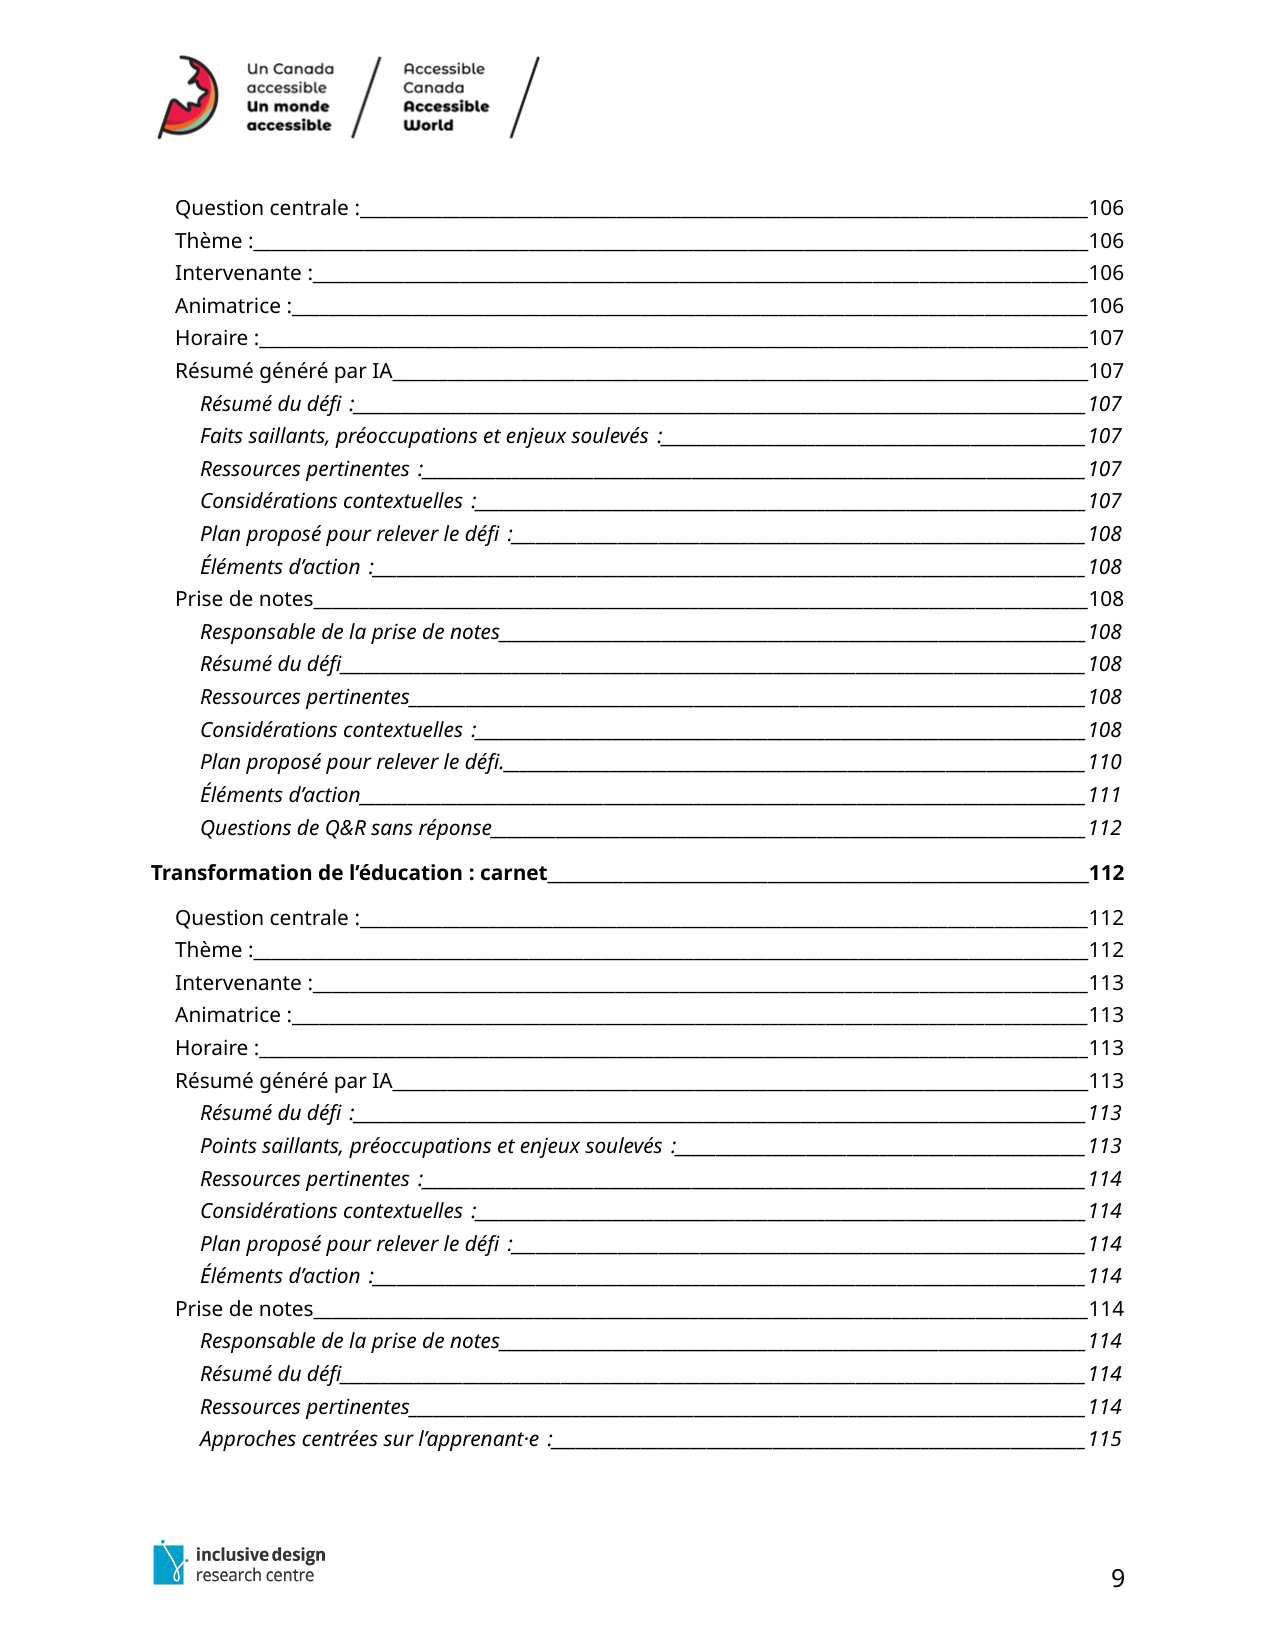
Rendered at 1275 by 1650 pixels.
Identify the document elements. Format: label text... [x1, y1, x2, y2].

text Ressources pertinentes 108 [200, 682, 1125, 711]
text Question centrale : 106 [175, 193, 1125, 222]
text Résumé du défi 108 [200, 649, 1125, 678]
text Responsable de la prise de notes 108 [200, 617, 1125, 645]
text Approches centrées sur l’apprenant·e : 115 [200, 1424, 1125, 1453]
text Intervenante : 113 [175, 968, 1125, 996]
text Résumé généré par IA 113 [175, 1066, 1125, 1094]
picture [150, 1538, 340, 1601]
text Considérations contextuelles : 114 [200, 1196, 1125, 1225]
text Résumé généré par IA 107 [175, 356, 1125, 384]
text Éléments d’action 111 [200, 780, 1125, 808]
text Ressources pertinentes : 107 [200, 454, 1125, 482]
text Ressources pertinentes : 114 [200, 1164, 1125, 1192]
text Résumé du défi : 107 [200, 389, 1125, 417]
text Transformation de l’éducation : carnet 112 [150, 858, 1125, 886]
text Plan proposé pour relever le défi : 114 [200, 1229, 1125, 1257]
text Plan proposé pour relever le défi : 108 [200, 519, 1125, 548]
text Considérations contextuelles : 107 [200, 487, 1125, 515]
picture [150, 48, 547, 147]
text Prise de notes 114 [175, 1294, 1125, 1322]
text Animatrice : 113 [175, 1001, 1125, 1029]
text Responsable de la prise de notes 114 [200, 1327, 1125, 1355]
text Faits saillants, préoccupations et enjeux soulevés : 107 [200, 421, 1125, 450]
text Questions de Q&R sans réponse 112 [200, 813, 1125, 841]
text Éléments d’action : 114 [200, 1261, 1125, 1290]
text Prise de notes 108 [175, 584, 1125, 613]
text Thème : 106 [175, 226, 1125, 254]
text Considérations contextuelles : 108 [200, 715, 1125, 743]
text Résumé du défi 114 [200, 1359, 1125, 1388]
text Résumé du défi : 113 [200, 1098, 1125, 1127]
text Horaire : 107 [175, 323, 1125, 352]
text Question centrale : 112 [175, 903, 1125, 931]
text Horaire : 113 [175, 1033, 1125, 1062]
text Ressources pertinentes 114 [200, 1392, 1125, 1420]
text Thème : 112 [175, 935, 1125, 964]
text Plan proposé pour relever le défi. 110 [200, 747, 1125, 776]
text Animatrice : 106 [175, 291, 1125, 319]
text Éléments d’action : 108 [200, 552, 1125, 580]
text Intervenante : 106 [175, 258, 1125, 287]
text Points saillants, préoccupations et enjeux soulevés : 113 [200, 1131, 1125, 1159]
